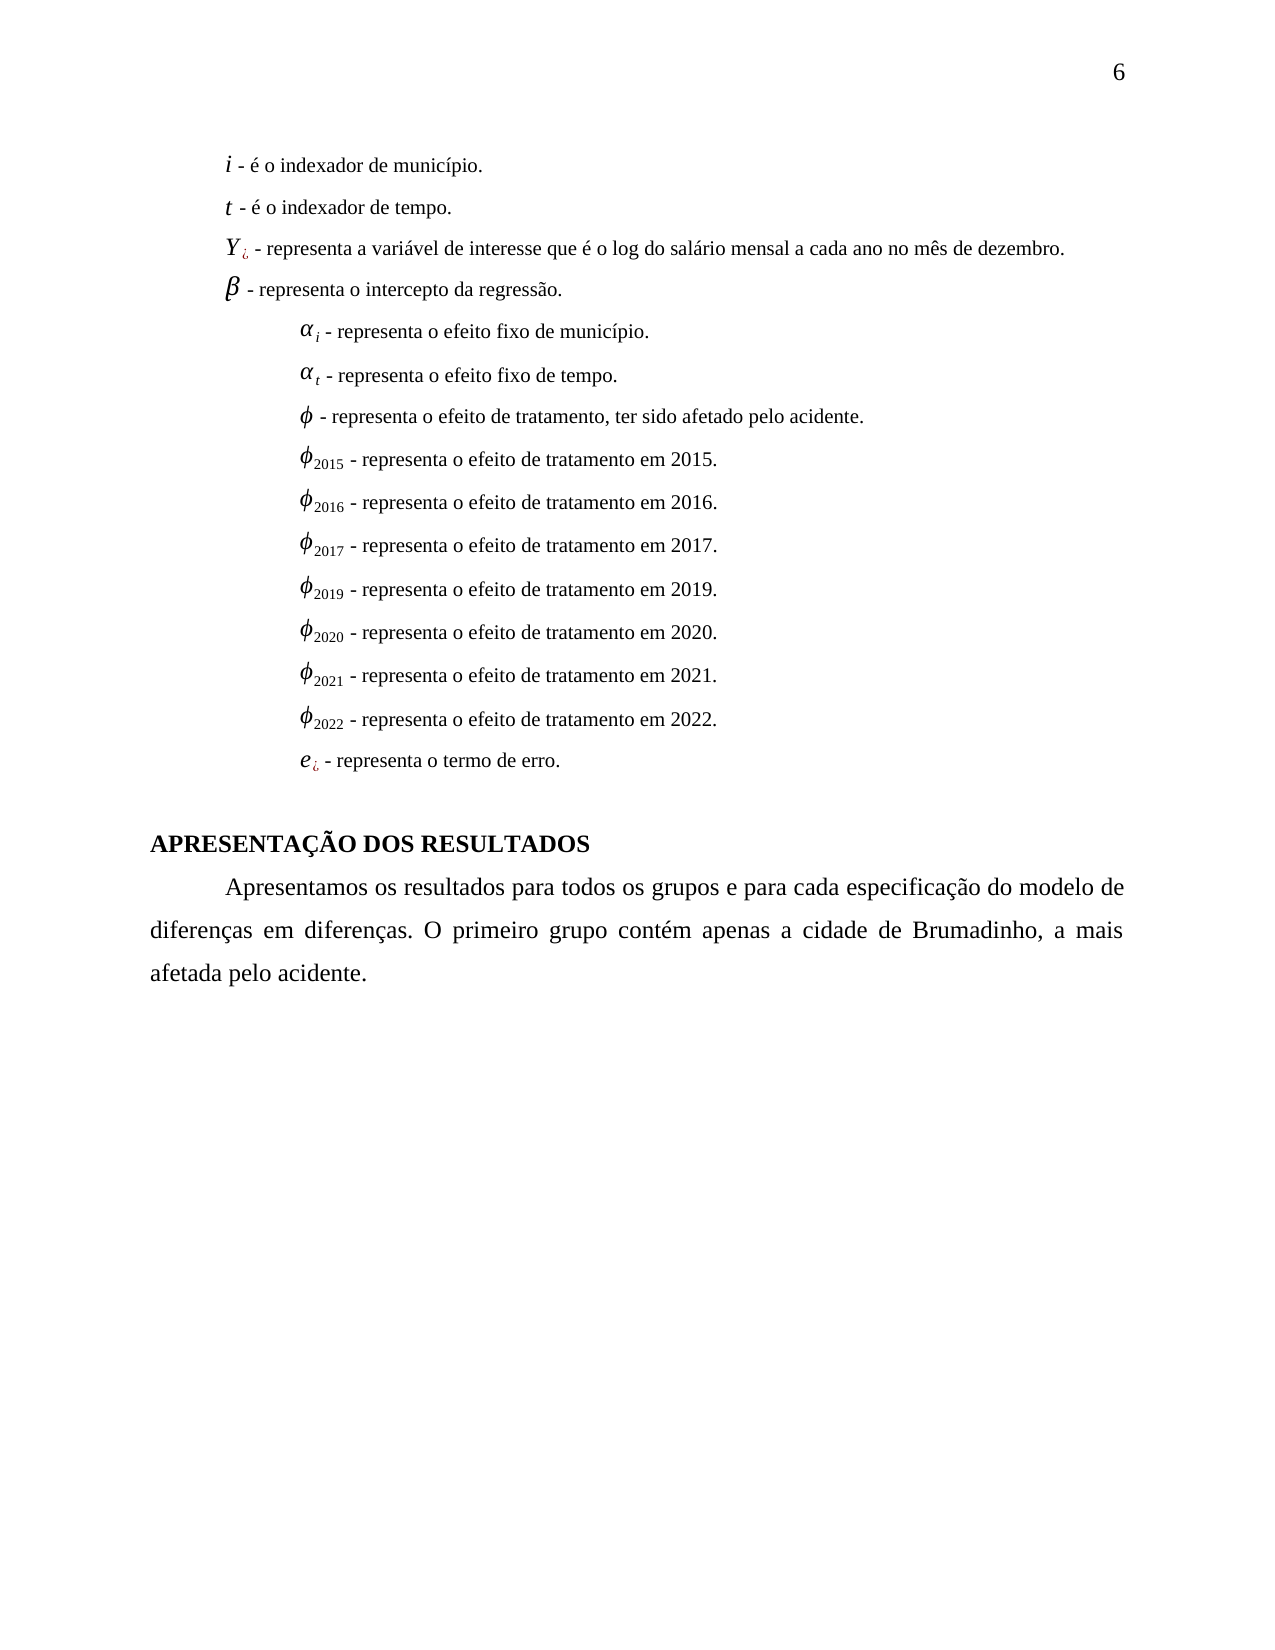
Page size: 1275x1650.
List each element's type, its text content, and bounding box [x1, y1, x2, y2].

text - representa o efeito de tratamento em 2016. [225, 485, 1125, 516]
text - representa o efeito de tratamento em 2019. [225, 572, 1125, 603]
text - representa o efeito fixo de município. [225, 314, 1125, 346]
text - representa o intercepto da regressão. [150, 273, 1125, 302]
text - é o indexador de tempo. [150, 193, 1125, 221]
text - representa o efeito de tratamento, ter sido afetado pelo acidente. [225, 401, 1125, 429]
text - representa o efeito de tratamento em 2015. [225, 442, 1125, 473]
text - representa o efeito de tratamento em 2022. [225, 702, 1125, 733]
text - representa o efeito fixo de tempo. [225, 357, 1125, 389]
text - representa o efeito de tratamento em 2021. [225, 658, 1125, 689]
text - é o indexador de município. [150, 150, 1125, 179]
text - representa o efeito de tratamento em 2017. [225, 528, 1125, 559]
text Apresentamos os resultados para todos os grupos e para cada especificação do modelo de diferenças em diferenças. O primeiro grupo contém apenas a cidade de Brumadinho, a mais afetada pelo acidente. [150, 872, 1125, 987]
text - representa a variável de interesse que é o log do salário mensal a cada ano no mês de dezembro. [150, 233, 1125, 261]
text - representa o termo de erro. [225, 745, 1125, 774]
text APRESENTAÇÃO DOS RESULTADOS [150, 829, 1125, 857]
text - representa o efeito de tratamento em 2020. [225, 615, 1125, 646]
